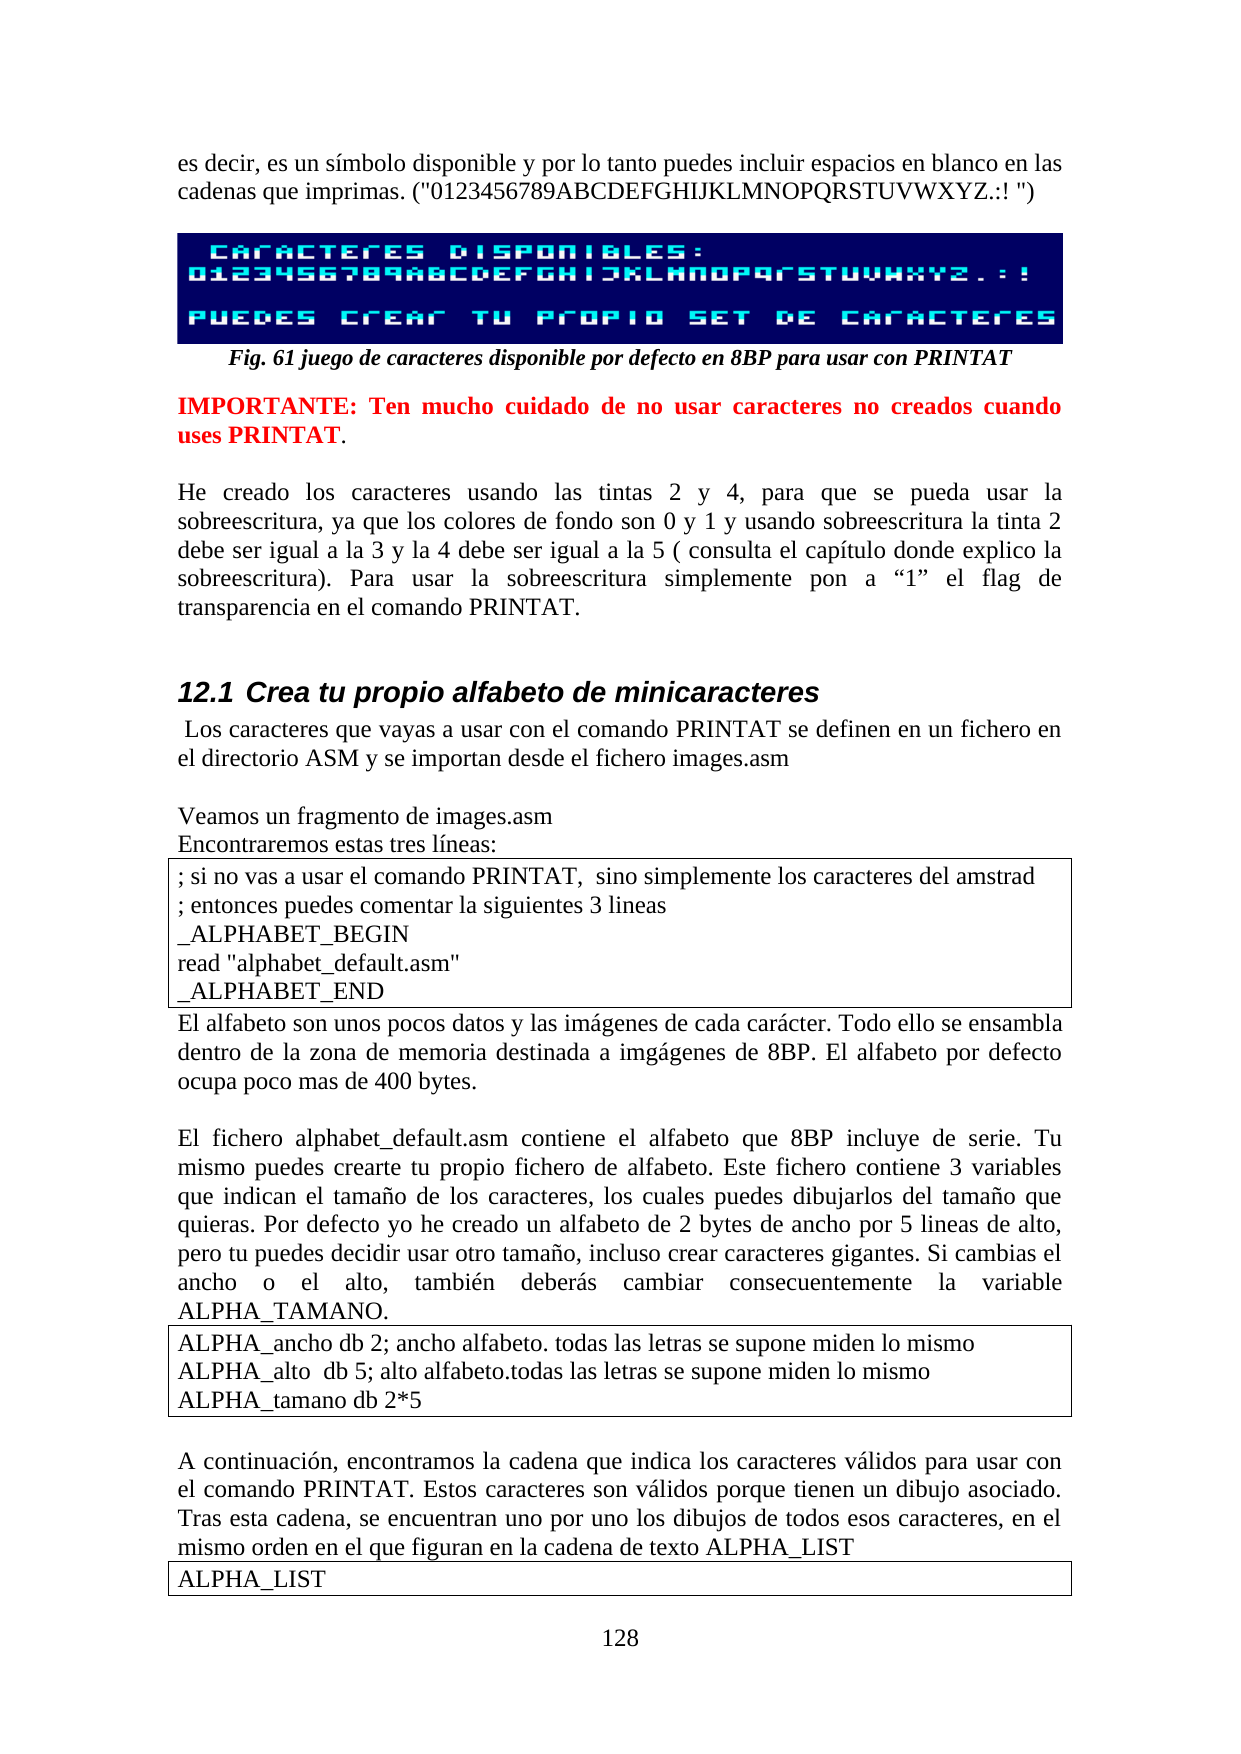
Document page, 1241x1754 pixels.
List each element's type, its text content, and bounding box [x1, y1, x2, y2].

text Fig. 61 juego de caracteres disponible por defecto en 8BP para usar con PRINTAT [177, 344, 1063, 370]
text read "alphabet_default.asm" [177, 948, 1063, 973]
text A continuación, encontramos la cadena que indica los caracteres válidos para usar con el comando PRINTAT. Estos caracteres son válidos porque tienen un dibujo asociado. Tras esta cadena, se encuentran uno por uno los dibujos de todos esos caracteres, en el mismo orden en el que figuran en la cadena de texto ALPHA_LIST [177, 1446, 1063, 1561]
text ALPHA_LIST [169, 1562, 1071, 1595]
text El alfabeto son unos pocos datos y las imágenes de cada carácter. Todo ello se ensambla dentro de la zona de memoria destinada a imgágenes de 8BP. El alfabeto por defecto ocupa poco mas de 400 bytes. [177, 1008, 1063, 1094]
text ALPHA_ancho db 2; ancho alfabeto. todas las letras se supone miden lo mismo [169, 1326, 1071, 1356]
text Encontraremos estas tres líneas: [177, 829, 1063, 858]
text IMPORTANTE: Ten mucho cuidado de no usar caracteres no creados cuando uses PRINTAT. [177, 391, 1063, 448]
text ALPHA_alto db 5; alto alfabeto.todas las letras se supone miden lo mismo [177, 1356, 1063, 1382]
text He creado los caracteres usando las tintas 2 y 4, para que se pueda usar la sobreescritura, ya que los colores de fondo son 0 y 1 y usando sobreescritura la tinta 2 debe ser igual a la 3 y la 4 debe ser igual a la 5 ( consulta el capítulo donde explico la sobreescritura). Para usar la sobreescritura simplemente pon a “1” el flag de transparencia en el comando PRINTAT. [177, 477, 1063, 621]
text ALPHA_tamano db 2*5 [169, 1382, 1071, 1416]
text _ALPHABET_BEGIN [177, 919, 1063, 948]
text Veamos un fragmento de images.asm [177, 801, 1063, 829]
subtitle Crea tu propio alfabeto de minicaracteres [177, 675, 1063, 708]
picture [177, 233, 1063, 344]
text ; si no vas a usar el comando PRINTAT, sino simplemente los caracteres del amstrad [169, 859, 1071, 890]
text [177, 148, 1063, 205]
text Los caracteres que vayas a usar con el comando PRINTAT se definen en un fichero en el directorio ASM y se importan desde el fichero images.asm [177, 714, 1063, 772]
text El fichero alphabet_default.asm contiene el alfabeto que 8BP incluye de serie. Tu mismo puedes crearte tu propio fichero de alfabeto. Este fichero contiene 3 variables que indican el tamaño de los caracteres, los cuales puedes dibujarlos del tamaño que quieras. Por defecto yo he creado un alfabeto de 2 bytes de ancho por 5 lineas de alto, pero tu puedes decidir usar otro tamaño, incluso crear caracteres gigantes. Si cambias el ancho o el alto, también deberás cambiar consecuentemente la variable ALPHA_TAMANO. [177, 1123, 1063, 1324]
text ; entonces puedes comentar la siguientes 3 lineas [177, 890, 1063, 919]
text _ALPHABET_END [169, 973, 1071, 1007]
